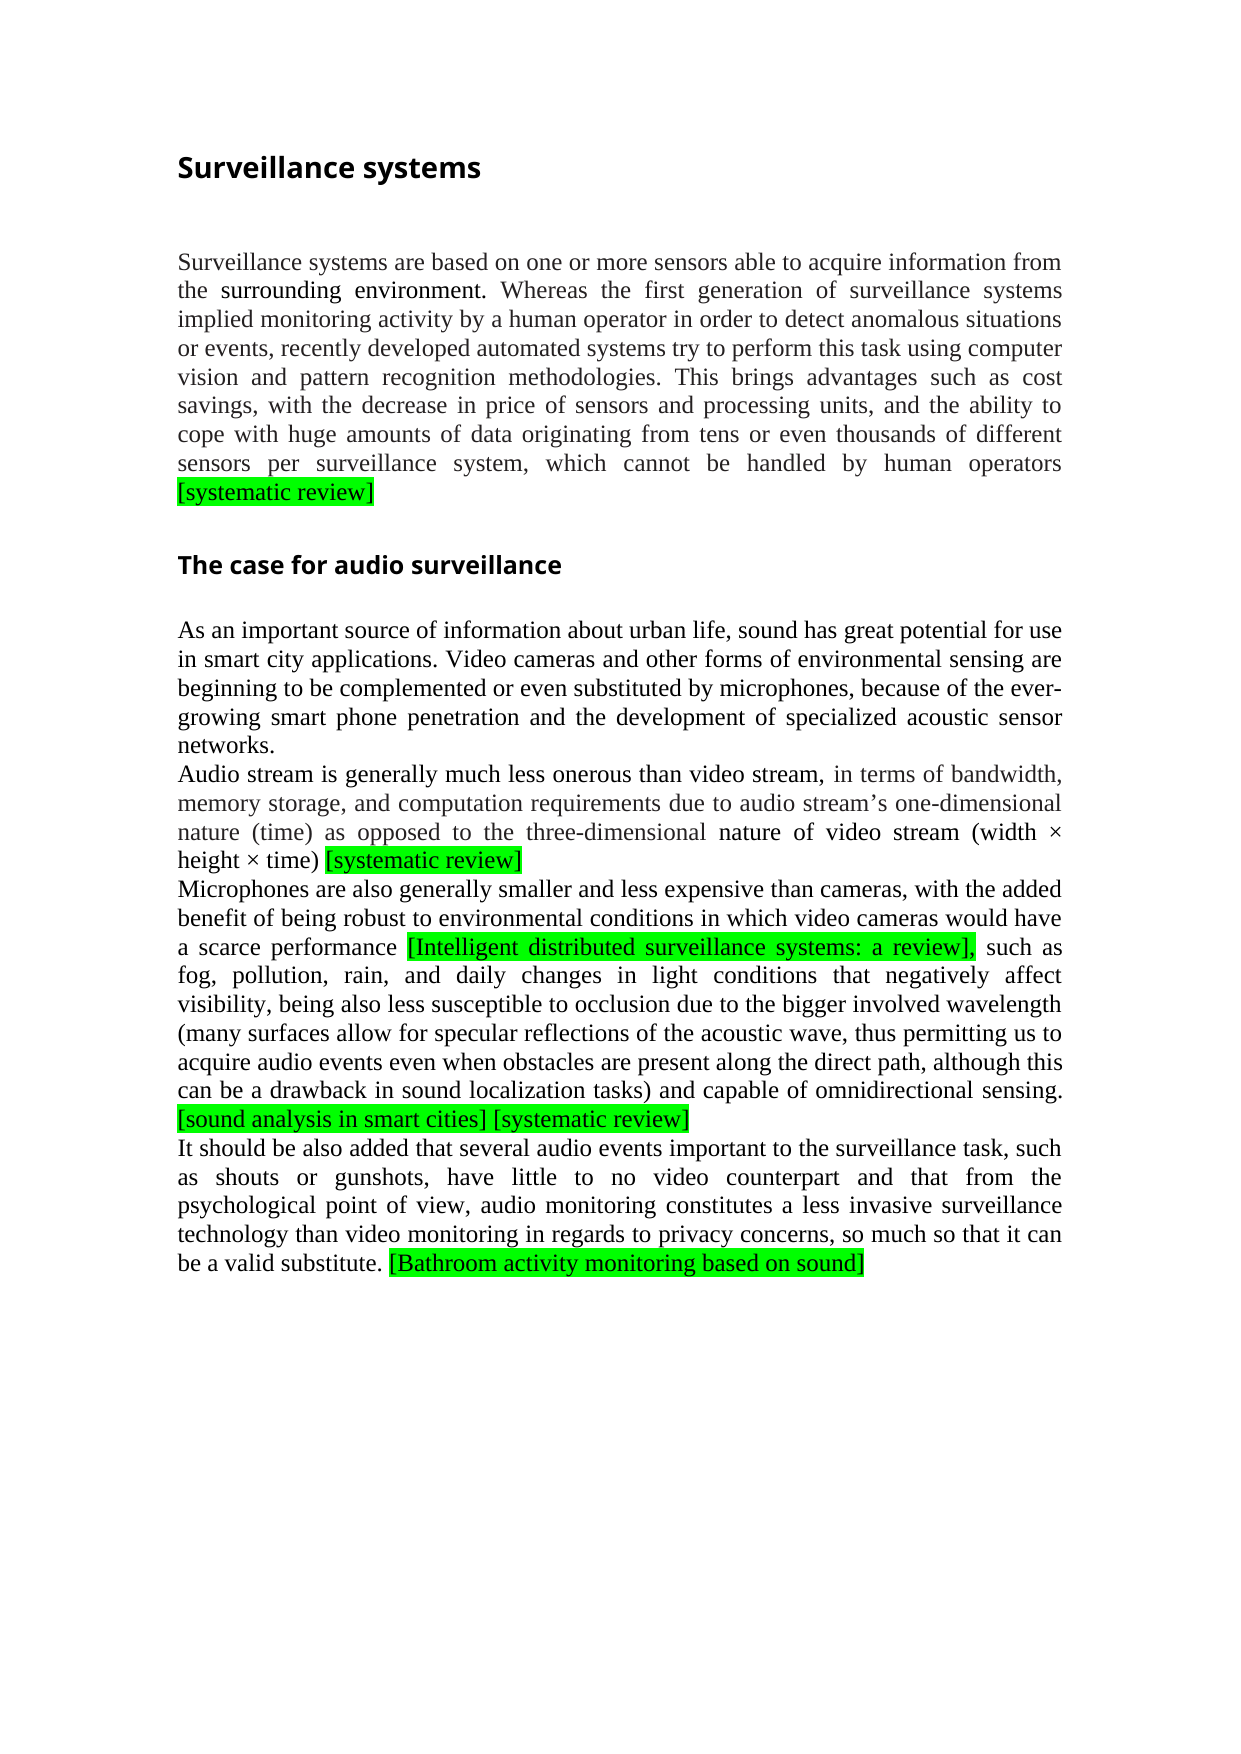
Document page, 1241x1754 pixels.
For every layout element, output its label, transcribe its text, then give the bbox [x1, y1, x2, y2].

text Microphones are also generally smaller and less expensive than cameras, with the added benefit of being robust to environmental conditions in which video cameras would have a scarce performance [Intelligent distributed surveillance systems: a review], such as fog, pollution, rain, and daily changes in light conditions that negatively affect visibility, being also less susceptible to occlusion due to the bigger involved wavelength (many surfaces allow for specular reflections of the acoustic wave, thus permitting us to acquire audio events even when obstacles are present along the direct path, although this can be a drawback in sound localization tasks) and capable of omnidirectional sensing. [sound analysis in smart cities] [systematic review] [177, 874, 1063, 1133]
subtitle Surveillance systems [177, 148, 1063, 187]
subtitle The case for audio surveillance [177, 547, 1063, 582]
text It should be also added that several audio events important to the surveillance task, such as shouts or gunshots, have little to no video counterpart and that from the psychological point of view, audio monitoring constitutes a less invasive surveillance technology than video monitoring in regards to privacy concerns, so much so that it can be a valid substitute. [Bathroom activity monitoring based on sound] [177, 1133, 1063, 1277]
text Audio stream is generally much less onerous than video stream, in terms of bandwidth, memory storage, and computation requirements due to audio stream’s one-dimensional nature (time) as opposed to the three-dimensional nature of video stream (width × height × time) [systematic review] [177, 759, 1063, 874]
text As an important source of information about urban life, sound has great potential for use in smart city applications. Video cameras and other forms of environmental sensing are beginning to be complemented or even substituted by microphones, because of the ever-growing smart phone penetration and the development of specialized acoustic sensor networks. [177, 616, 1063, 759]
text Surveillance systems are based on one or more sensors able to acquire information from the surrounding environment. Whereas the first generation of surveillance systems implied monitoring activity by a human operator in order to detect anomalous situations or events, recently developed automated systems try to perform this task using computer vision and pattern recognition methodologies. This brings advantages such as cost savings, with the decrease in price of sensors and processing units, and the ability to cope with huge amounts of data originating from tens or even thousands of different sensors per surveillance system, which cannot be handled by human operators [systematic review] [177, 247, 1063, 506]
